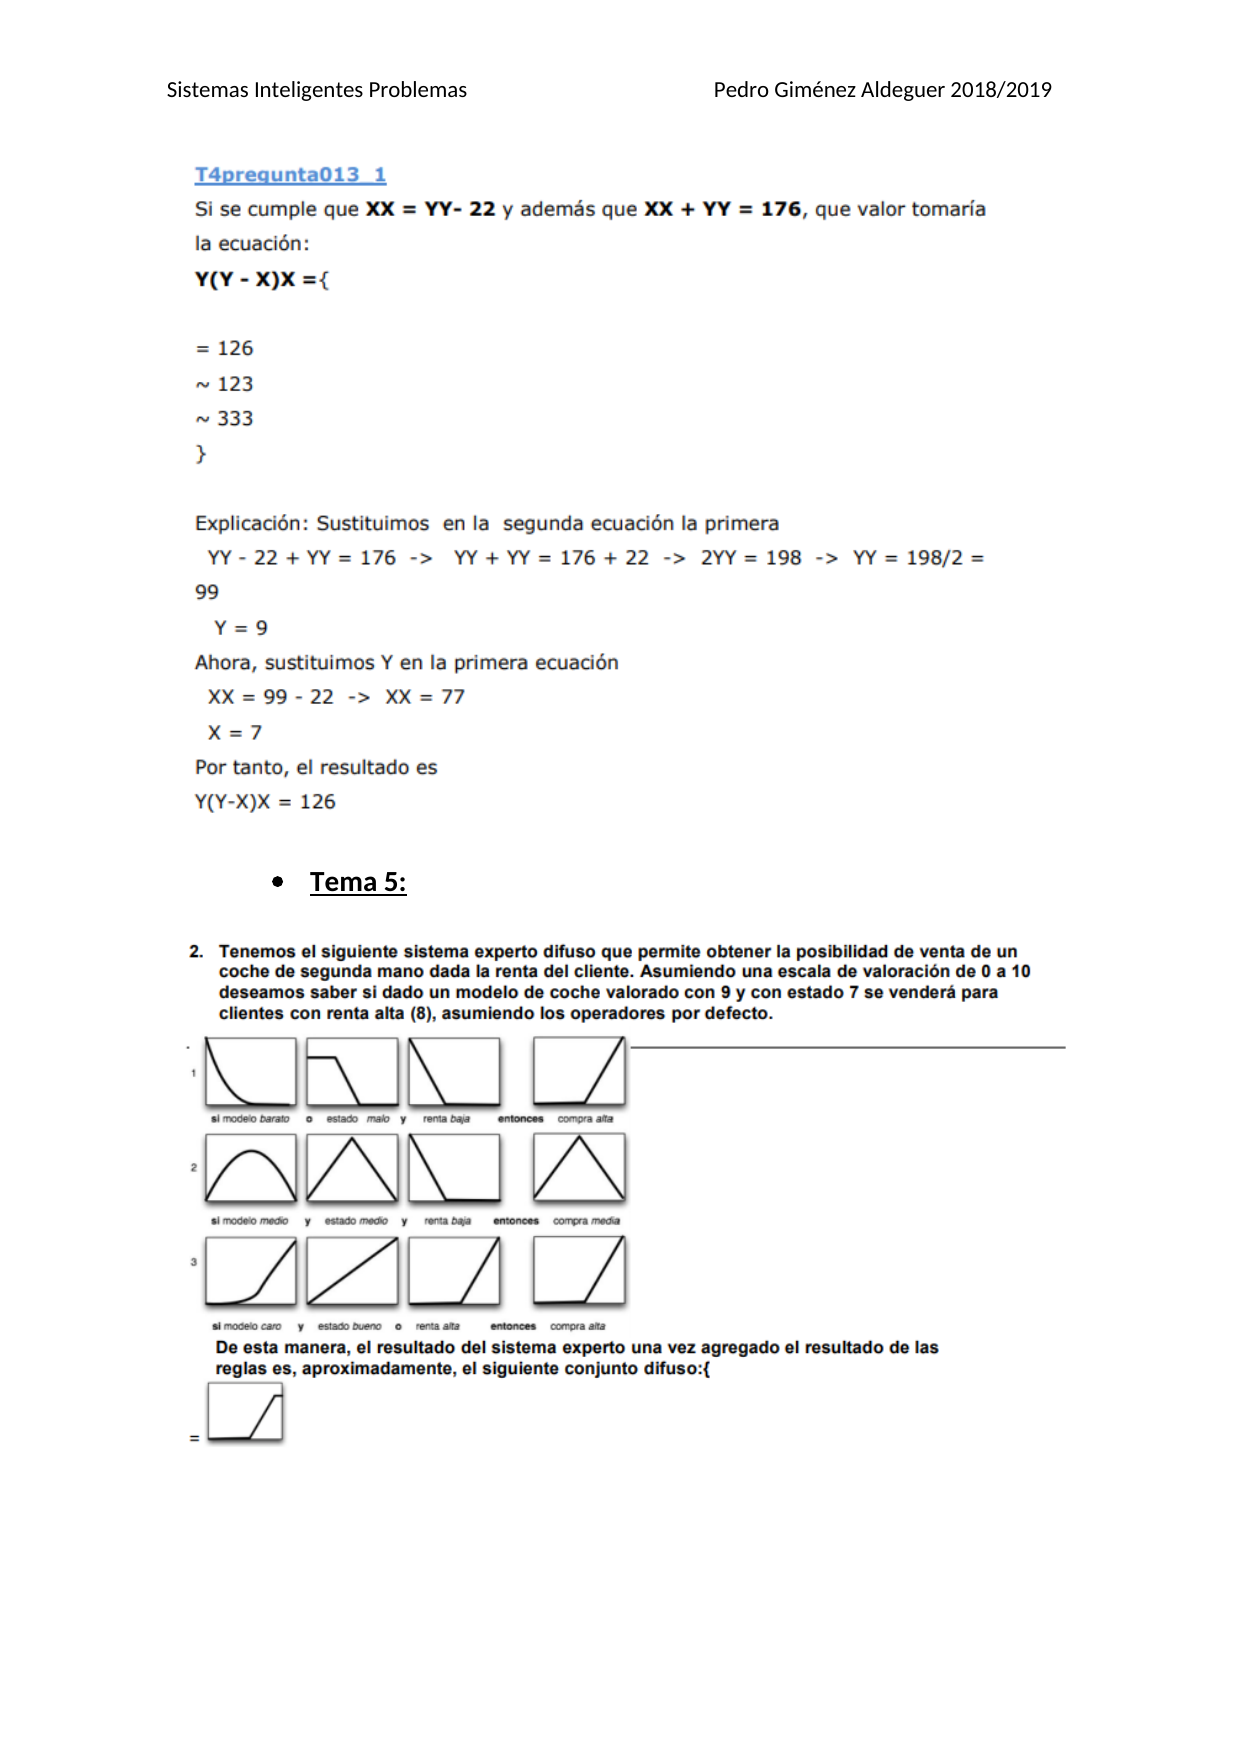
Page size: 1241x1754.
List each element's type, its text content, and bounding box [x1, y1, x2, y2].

picture [166, 160, 1066, 823]
picture [166, 934, 1066, 1468]
list Tema 5: [272, 863, 1065, 899]
